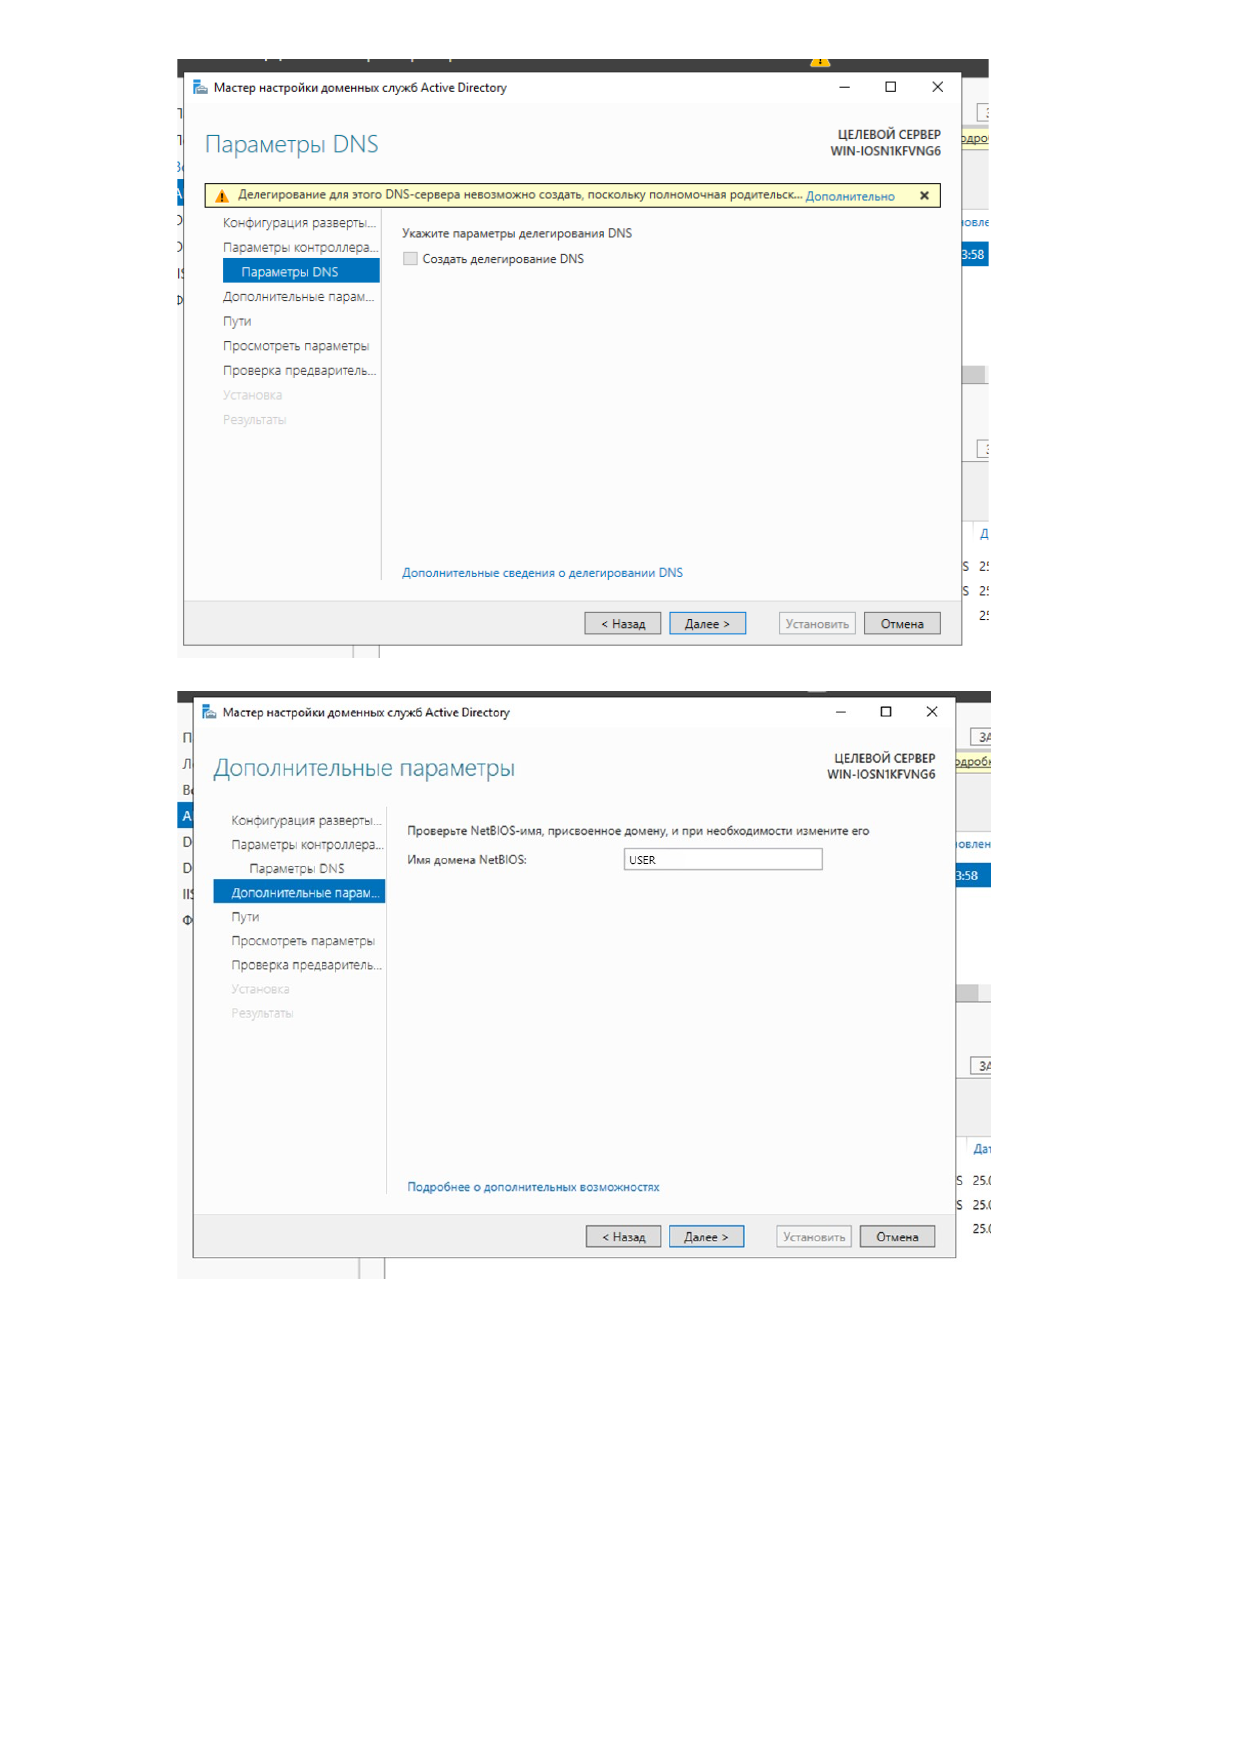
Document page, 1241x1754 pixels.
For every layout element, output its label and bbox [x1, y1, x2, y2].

picture [177, 59, 989, 658]
picture [177, 691, 991, 1279]
